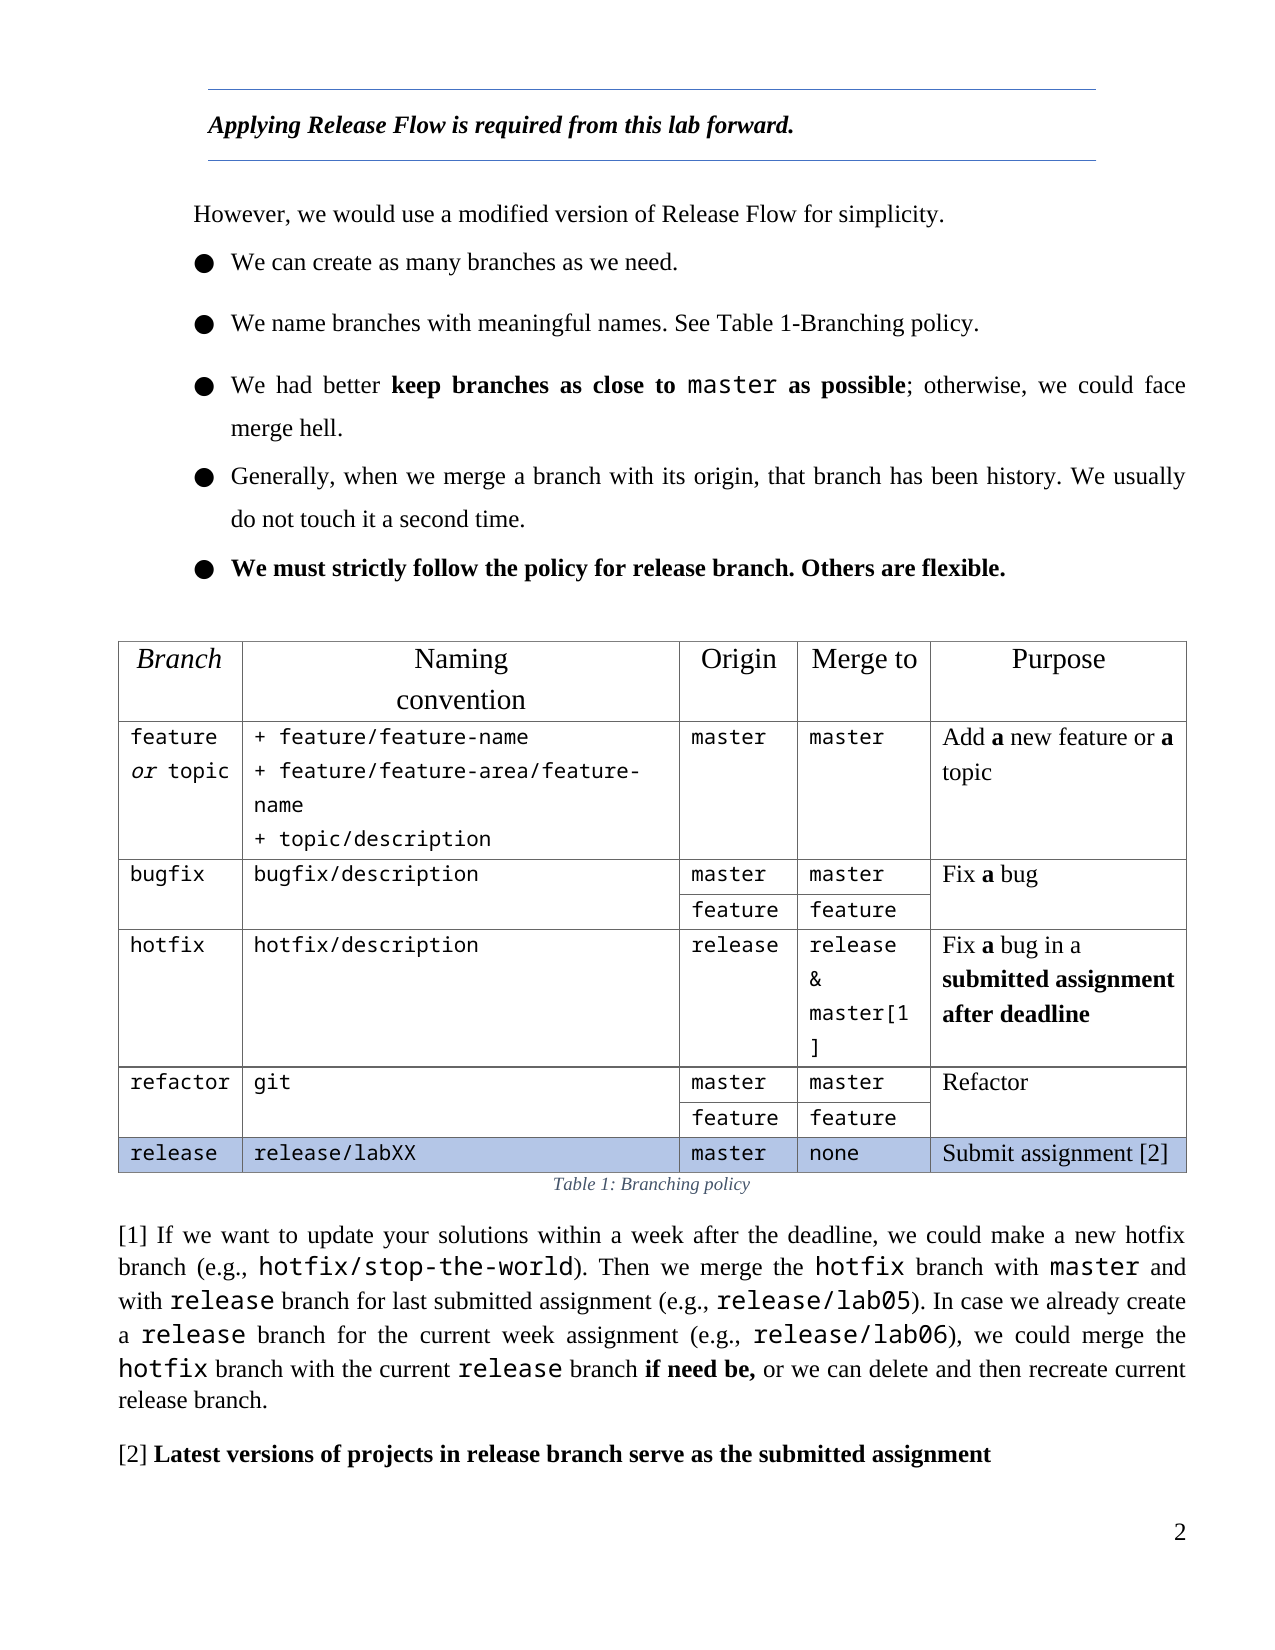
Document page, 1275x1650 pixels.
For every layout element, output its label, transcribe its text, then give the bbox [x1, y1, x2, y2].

table_cell master [680, 1068, 797, 1102]
table_cell master [680, 1138, 797, 1172]
table_cell feature or topic [119, 722, 242, 858]
table_cell Add a new feature or a topic [931, 722, 1186, 858]
table_cell bugfix/description [243, 860, 679, 929]
table_cell hotfix/description [243, 930, 679, 1066]
table_cell master [680, 860, 797, 894]
table_cell master [798, 1068, 930, 1102]
text [1] If we want to update your solutions within a week after the deadline, we could make a new hotfix branch (e.g., hotfix/stop-the-world). Then we merge the hotfix branch with master and with release branch for last submitted assignment (e.g., release/lab05). In case we already create a release branch for the current week assignment (e.g., release/lab06), we could merge the hotfix branch with the current release branch if need be, or we can delete and then recreate current release branch. [118, 1220, 1186, 1414]
table_cell master [798, 722, 930, 858]
table_header Merge to [798, 642, 930, 721]
table_cell + feature/feature-name + feature/feature-area/feature-name + topic/description [243, 722, 679, 858]
table_cell bugfix [119, 860, 242, 929]
text Applying Release Flow is required from this lab forward. [208, 90, 1096, 160]
table_cell master [798, 860, 930, 894]
table_cell git [243, 1068, 679, 1137]
table_cell feature [680, 1103, 797, 1137]
list We name branches with meaningful names. See Table 1-Branching policy. [193, 294, 1186, 346]
table_cell release & master[1] [798, 930, 930, 1066]
table_cell feature [798, 1103, 930, 1137]
table_cell feature [680, 895, 797, 929]
table_header Purpose [931, 642, 1186, 721]
text [2] Latest versions of projects in release branch serve as the submitted assignment [118, 1439, 1186, 1467]
table_cell release/labXX [243, 1138, 679, 1172]
table_header Branch [119, 642, 242, 721]
list We can create as many branches as we need. [193, 233, 1186, 284]
list We must strictly follow the policy for release branch. Others are flexible. [193, 539, 1186, 590]
table_header Naming convention [243, 642, 679, 721]
text However, we would use a modified version of Release Flow for simplicity. [118, 199, 1186, 227]
table_header Origin [680, 642, 797, 721]
table_cell none [798, 1138, 930, 1172]
table_cell Fix a bug in a submitted assignment after deadline [931, 930, 1186, 1066]
table_cell Fix a bug [931, 860, 1186, 929]
table_cell master [680, 722, 797, 858]
table_cell hotfix [119, 930, 242, 1066]
table_cell Submit assignment [2] [931, 1138, 1186, 1172]
table_cell release [119, 1138, 242, 1172]
table_cell refactor [119, 1068, 242, 1137]
list Generally, when we merge a branch with its origin, that branch has been history. We usually do not touch it a second time. [193, 447, 1186, 533]
list We had better keep branches as close to master as possible; otherwise, we could face merge hell. [193, 356, 1186, 442]
table_cell feature [798, 895, 930, 929]
table_cell Refactor [931, 1068, 1186, 1137]
table_cell release [680, 930, 797, 1066]
